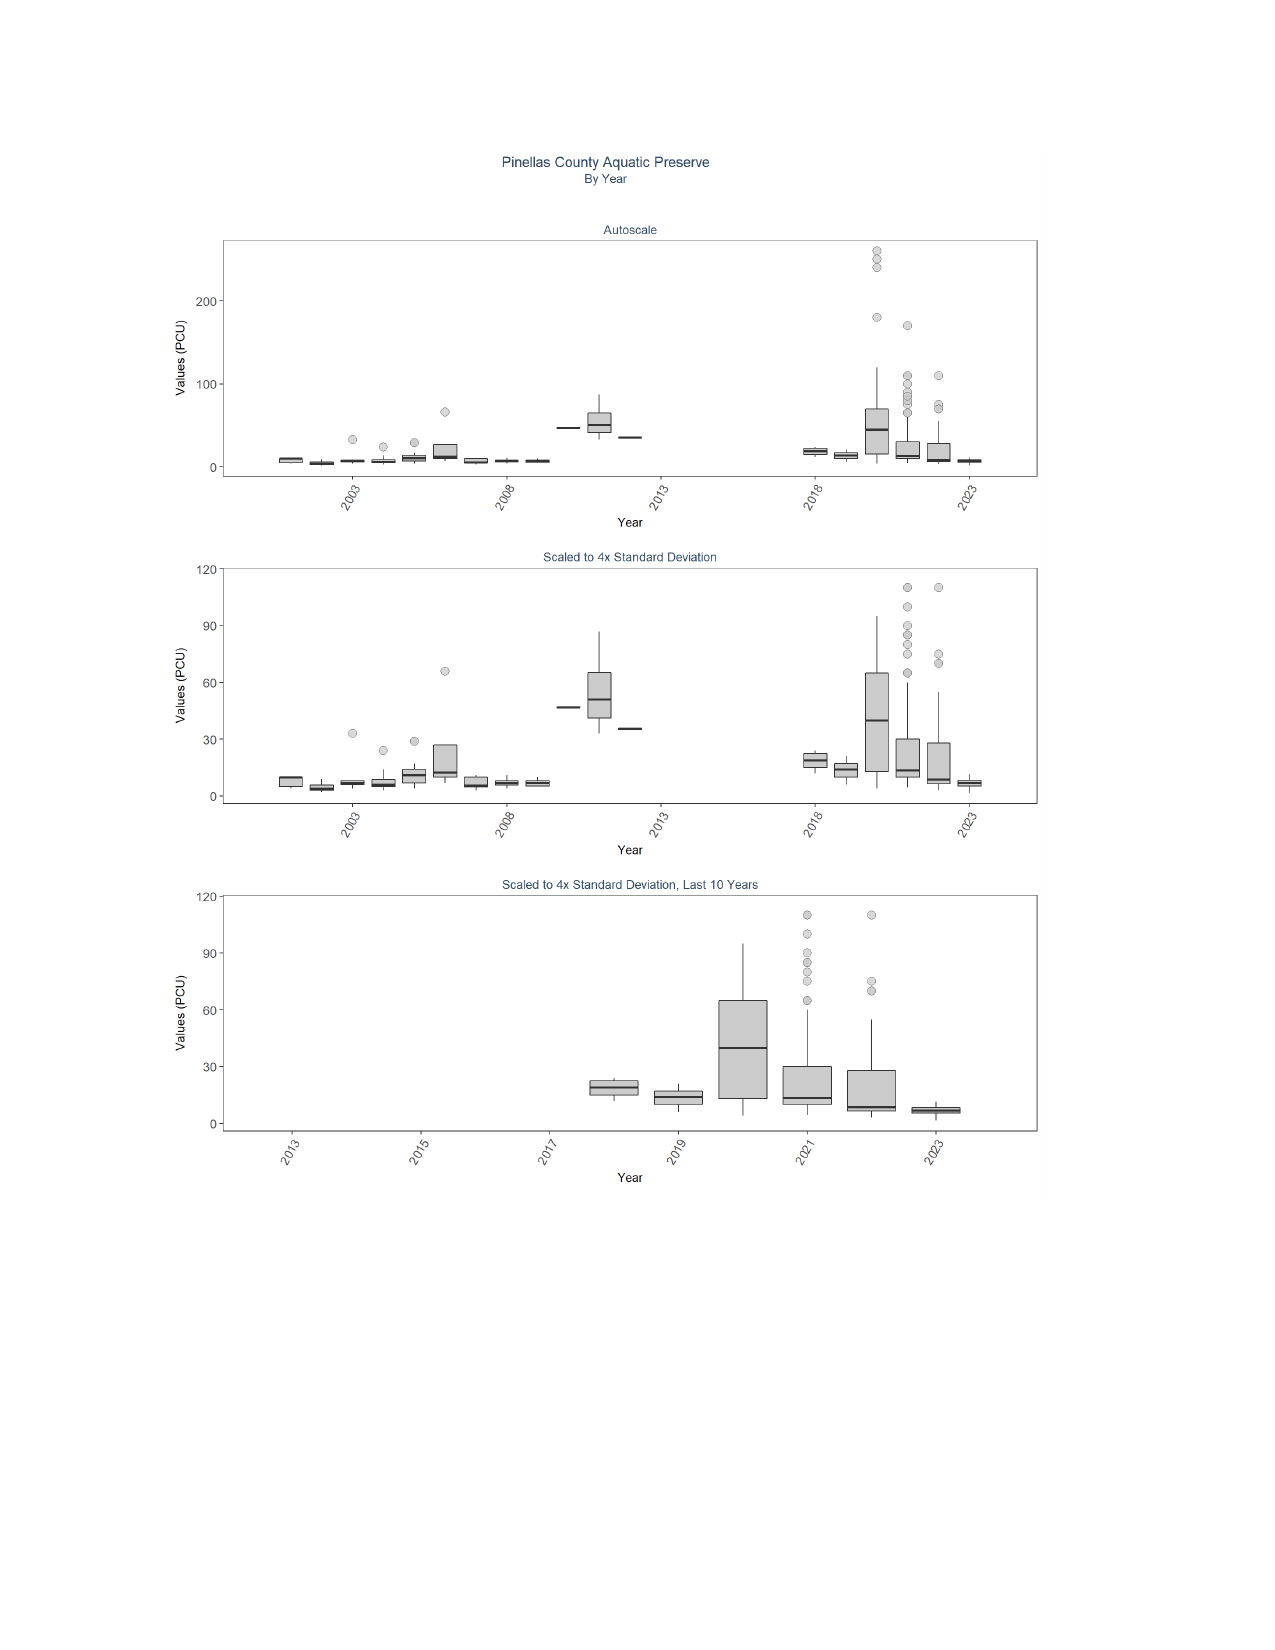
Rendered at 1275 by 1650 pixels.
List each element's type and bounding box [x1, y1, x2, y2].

picture [168, 150, 1044, 1200]
